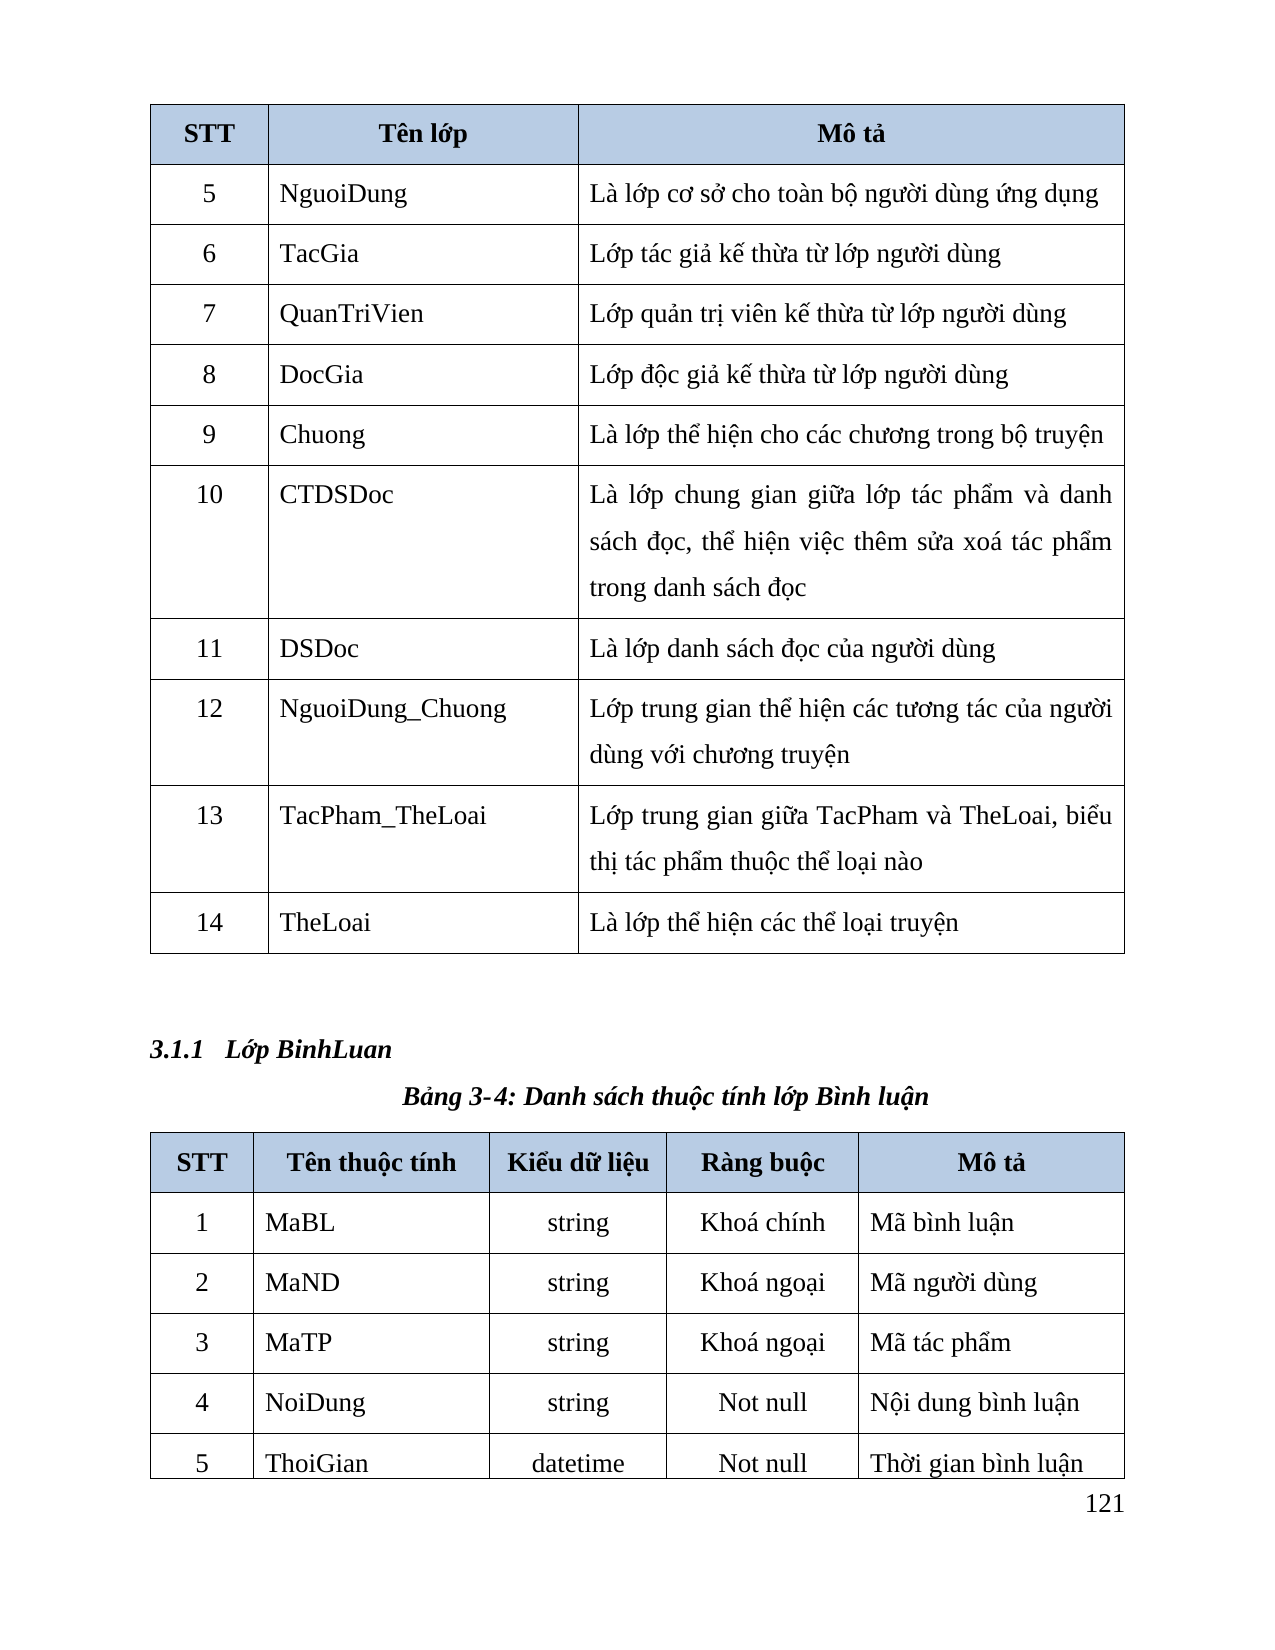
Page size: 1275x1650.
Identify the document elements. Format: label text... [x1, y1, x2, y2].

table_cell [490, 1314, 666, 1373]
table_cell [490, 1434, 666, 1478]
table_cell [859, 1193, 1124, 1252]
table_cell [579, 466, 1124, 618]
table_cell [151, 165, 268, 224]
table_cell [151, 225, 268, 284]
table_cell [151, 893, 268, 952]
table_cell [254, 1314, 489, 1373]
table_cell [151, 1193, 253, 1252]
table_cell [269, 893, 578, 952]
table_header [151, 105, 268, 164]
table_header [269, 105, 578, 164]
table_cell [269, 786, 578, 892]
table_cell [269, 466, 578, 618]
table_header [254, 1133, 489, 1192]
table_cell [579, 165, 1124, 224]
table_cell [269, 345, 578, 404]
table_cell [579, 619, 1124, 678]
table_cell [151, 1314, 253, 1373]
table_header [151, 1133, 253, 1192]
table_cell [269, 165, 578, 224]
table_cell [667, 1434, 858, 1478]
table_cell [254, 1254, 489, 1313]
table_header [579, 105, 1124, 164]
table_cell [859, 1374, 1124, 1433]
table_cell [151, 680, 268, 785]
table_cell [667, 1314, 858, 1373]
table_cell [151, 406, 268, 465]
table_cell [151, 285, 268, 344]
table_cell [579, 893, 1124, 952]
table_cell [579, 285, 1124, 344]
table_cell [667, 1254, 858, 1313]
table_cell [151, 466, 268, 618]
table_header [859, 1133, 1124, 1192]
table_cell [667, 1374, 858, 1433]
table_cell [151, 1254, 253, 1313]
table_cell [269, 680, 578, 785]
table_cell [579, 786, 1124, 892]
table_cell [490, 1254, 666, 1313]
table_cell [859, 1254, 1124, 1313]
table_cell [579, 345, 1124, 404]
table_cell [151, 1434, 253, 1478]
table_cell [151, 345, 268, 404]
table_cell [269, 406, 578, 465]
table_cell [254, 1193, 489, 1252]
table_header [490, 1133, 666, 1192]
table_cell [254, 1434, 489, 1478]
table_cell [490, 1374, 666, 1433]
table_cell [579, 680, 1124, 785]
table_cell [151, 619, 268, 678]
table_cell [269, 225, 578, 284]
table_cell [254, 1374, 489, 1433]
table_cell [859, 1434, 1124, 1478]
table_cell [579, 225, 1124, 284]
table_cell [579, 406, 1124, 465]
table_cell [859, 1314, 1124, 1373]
subtitle Lớp BinhLuan [150, 1033, 1125, 1064]
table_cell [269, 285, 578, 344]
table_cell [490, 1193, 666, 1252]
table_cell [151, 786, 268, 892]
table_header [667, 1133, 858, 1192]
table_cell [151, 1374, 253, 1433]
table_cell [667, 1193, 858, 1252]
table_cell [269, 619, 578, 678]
